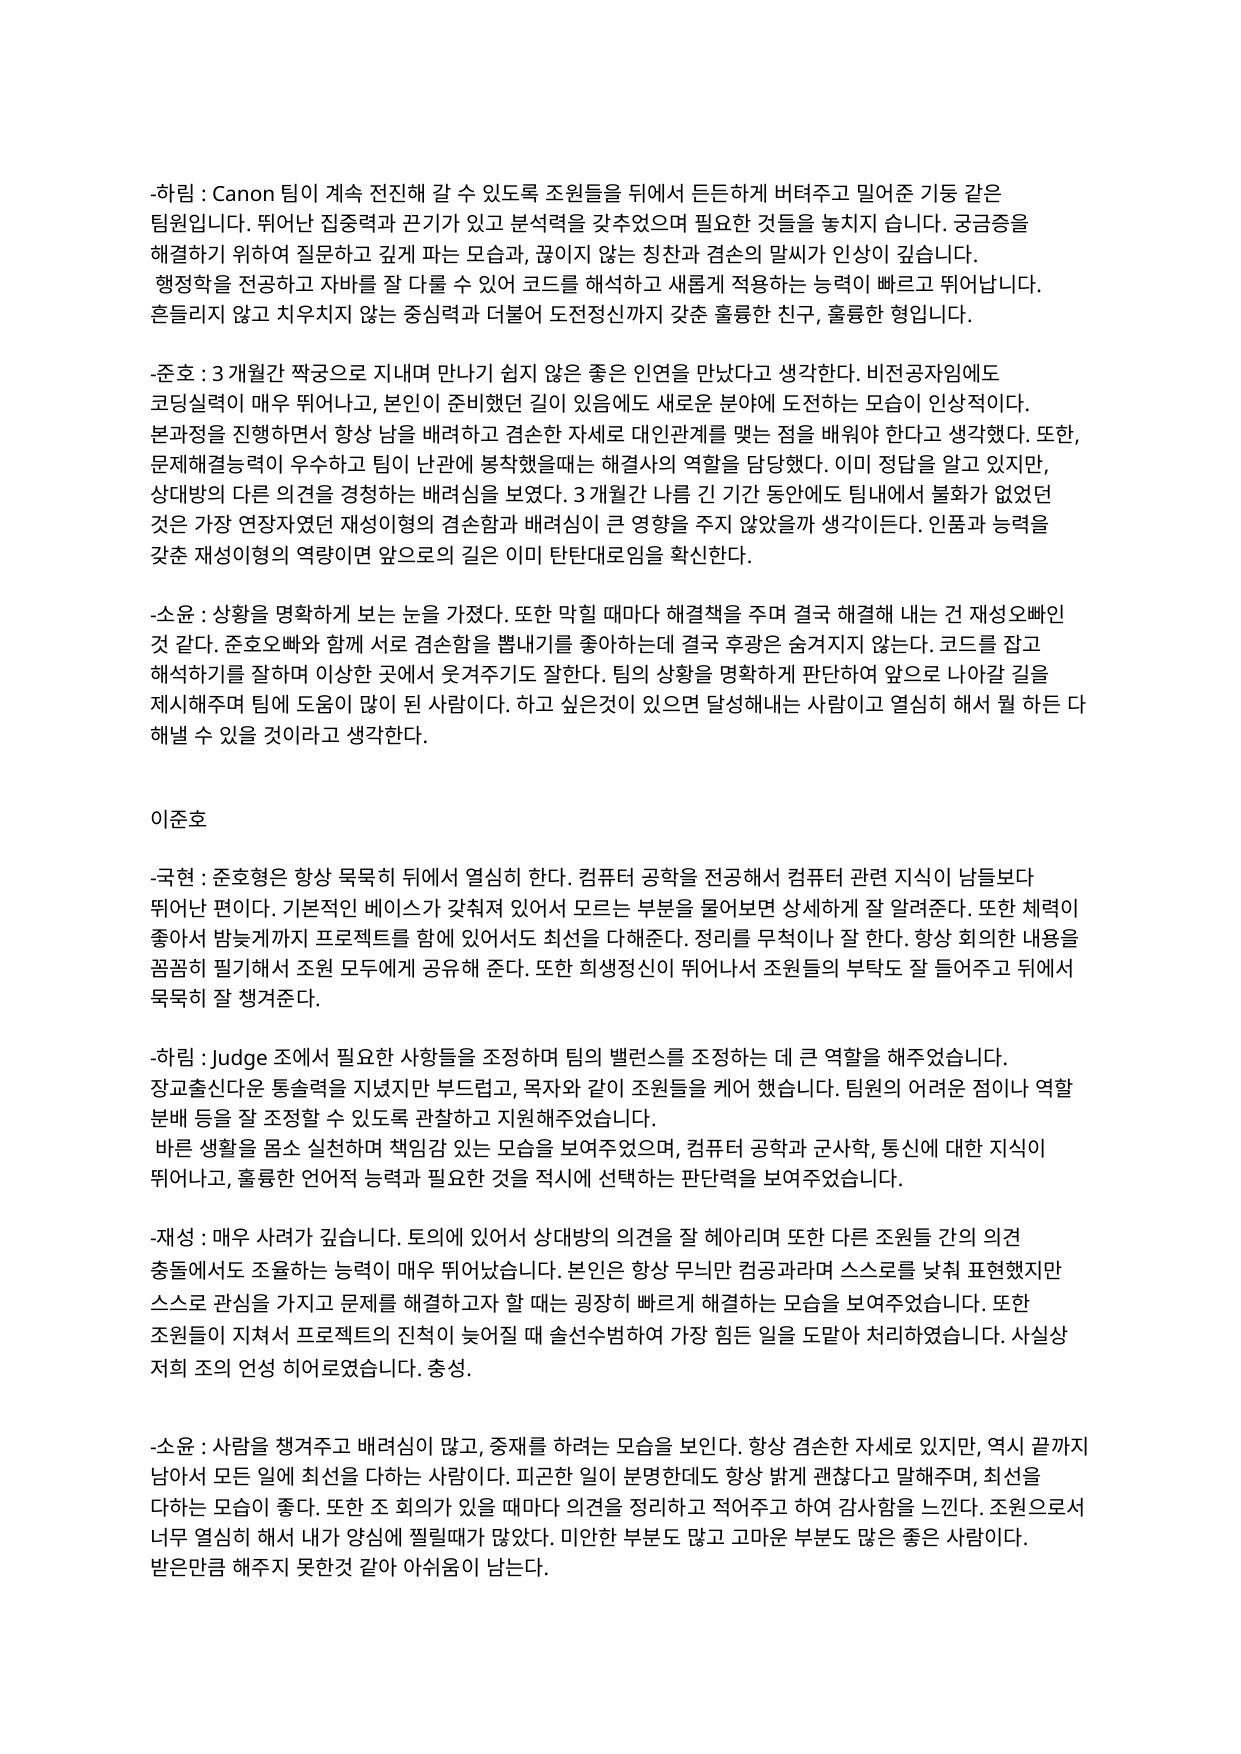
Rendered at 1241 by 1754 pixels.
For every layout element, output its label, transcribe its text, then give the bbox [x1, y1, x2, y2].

list -소윤 : 상황을 명확하게 보는 눈을 가졌다. 또한 막힐 때마다 해결책을 주며 결국 해결해 내는 건 재성오빠인 것 같다. 준호오빠와 함께 서로 겸손함을 뽑내기를 좋아하는데 결국 후광은 숨겨지지 않는다. 코드를 잡고 해석하기를 잘하며 이상한 곳에서 웃겨주기도 잘한다. 팀의 상황을 명확하게 판단하여 앞으로 나아갈 길을 제시해주며 팀에 도움이 많이 된 사람이다. 하고 싶은것이 있으면 달성해내는 사람이고 열심히 해서 뭘 하든 다 해낼 수 있을 것이라고 생각한다. [150, 598, 1090, 749]
list -준호 : 3개월간 짝궁으로 지내며 만나기 쉽지 않은 좋은 인연을 만났다고 생각한다. 비전공자임에도 코딩실력이 매우 뛰어나고, 본인이 준비했던 길이 있음에도 새로운 분야에 도전하는 모습이 인상적이다. 본과정을 진행하면서 항상 남을 배려하고 겸손한 자세로 대인관계를 맺는 점을 배워야 한다고 생각했다. 또한, 문제해결능력이 우수하고 팀이 난관에 봉착했을때는 해결사의 역할을 담당했다. 이미 정답을 알고 있지만, 상대방의 다른 의견을 경청하는 배려심을 보였다. 3개월간 나름 긴 기간 동안에도 팀내에서 불화가 없었던 것은 가장 연장자였던 재성이형의 겸손함과 배려심이 큰 영향을 주지 않았을까 생각이든다. 인품과 능력을 갖춘 재성이형의 역량이면 앞으로의 길은 이미 탄탄대로임을 확신한다. [150, 357, 1090, 569]
list -하림 : Judge 조에서 필요한 사항들을 조정하며 팀의 밸런스를 조정하는 데 큰 역할을 해주었습니다. 장교출신다운 통솔력을 지녔지만 부드럽고, 목자와 같이 조원들을 케어 했습니다. 팀원의 어려운 점이나 역할 분배 등을 잘 조정할 수 있도록 관찰하고 지원해주었습니다. [150, 1041, 1090, 1132]
list 바른 생활을 몸소 실천하며 책임감 있는 모습을 보여주었으며, 컴퓨터 공학과 군사학, 통신에 대한 지식이 뛰어나고, 훌륭한 언어적 능력과 필요한 것을 적시에 선택하는 판단력을 보여주었습니다. [150, 1132, 1090, 1193]
list 행정학을 전공하고 자바를 잘 다룰 수 있어 코드를 해석하고 새롭게 적용하는 능력이 빠르고 뛰어납니다. 흔들리지 않고 치우치지 않는 중심력과 더불어 도전정신까지 갖춘 훌륭한 친구, 훌륭한 형입니다. [150, 268, 1090, 329]
text -재성 : 매우 사려가 깊습니다. 토의에 있어서 상대방의 의견을 잘 헤아리며 또한 다른 조원들 간의 의견 충돌에서도 조율하는 능력이 매우 뛰어났습니다. 본인은 항상 무늬만 컴공과라며 스스로를 낮춰 표현했지만 스스로 관심을 가지고 문제를 해결하고자 할 때는 굉장히 빠르게 해결하는 모습을 보여주었습니다. 또한 조원들이 지쳐서 프로젝트의 진척이 늦어질 때 솔선수범하여 가장 힘든 일을 도맡아 처리하였습니다. 사실상 저희 조의 언성 히어로였습니다. 충성. [150, 1221, 1090, 1383]
list -하림 : Canon 팀이 계속 전진해 갈 수 있도록 조원들을 뒤에서 든든하게 버텨주고 밀어준 기둥 같은 팀원입니다. 뛰어난 집중력과 끈기가 있고 분석력을 갖추었으며 필요한 것들을 놓치지 습니다. 궁금증을 해결하기 위하여 질문하고 깊게 파는 모습과, 끊이지 않는 칭찬과 겸손의 말씨가 인상이 깊습니다. [150, 177, 1090, 268]
list -국현 : 준호형은 항상 묵묵히 뒤에서 열심히 한다. 컴퓨터 공학을 전공해서 컴퓨터 관련 지식이 남들보다 뛰어난 편이다. 기본적인 베이스가 갖춰져 있어서 모르는 부분을 물어보면 상세하게 잘 알려준다. 또한 체력이 좋아서 밤늦게까지 프로젝트를 함에 있어서도 최선을 다해준다. 정리를 무척이나 잘 한다. 항상 회의한 내용을 꼼꼼히 필기해서 조원 모두에게 공유해 준다. 또한 희생정신이 뛰어나서 조원들의 부탁도 잘 들어주고 뒤에서 묵묵히 잘 챙겨준다. [150, 861, 1090, 1013]
text 이준호 [71, 803, 1090, 833]
list -소윤 : 사람을 챙겨주고 배려심이 많고, 중재를 하려는 모습을 보인다. 항상 겸손한 자세로 있지만, 역시 끝까지 남아서 모든 일에 최선을 다하는 사람이다. 피곤한 일이 분명한데도 항상 밝게 괜찮다고 말해주며, 최선을 다하는 모습이 좋다. 또한 조 회의가 있을 때마다 의견을 정리하고 적어주고 하여 감사함을 느낀다. 조원으로서 너무 열심히 해서 내가 양심에 찔릴때가 많았다. 미안한 부분도 많고 고마운 부분도 많은 좋은 사람이다. 받은만큼 해주지 못한것 같아 아쉬움이 남는다. [150, 1430, 1090, 1582]
